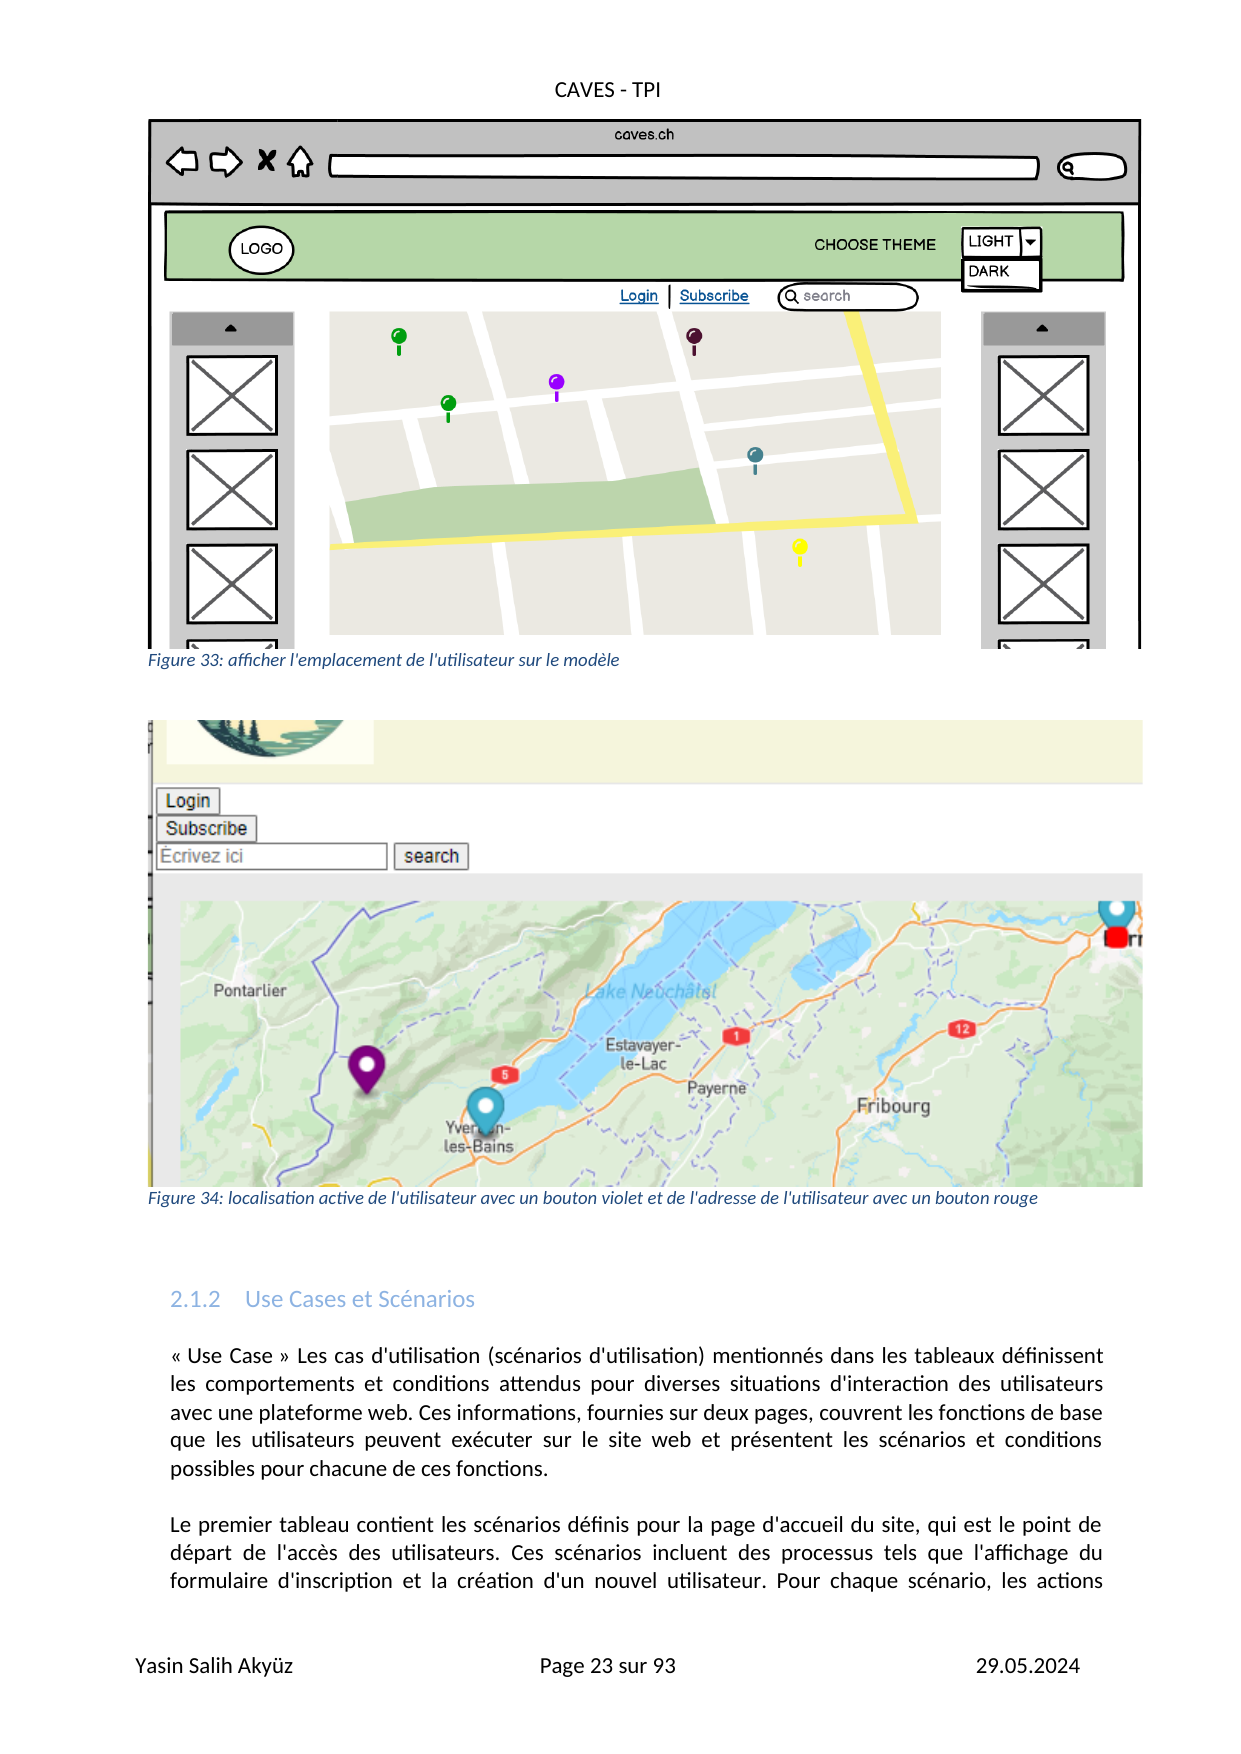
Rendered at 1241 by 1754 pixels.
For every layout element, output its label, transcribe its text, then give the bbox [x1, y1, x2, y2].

subtitle Use Cases et Scénarios [170, 1283, 1105, 1313]
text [170, 1510, 1105, 1594]
text « Use Case » Les cas d'utilisation (scénarios d'utilisation) mentionnés dans les tableaux définissent les comportements et conditions attendus pour diverses situations d'interaction des utilisateurs avec une plateforme web. Ces informations, fournies sur deux pages, couvrent les fonctions de base que les utilisateurs peuvent exécuter sur le site web et présentent les scénarios et conditions possibles pour chacune de ces fonctions. [170, 1342, 1105, 1482]
text Figure 33: afficher l'emplacement de l'utilisateur sur le modèle [110, 648, 1105, 671]
picture [147, 720, 1143, 1187]
text Figure 34: localisation active de l'utilisateur avec un bouton violet et de l'adresse de l'utilisateur avec un bouton rouge [110, 1186, 1105, 1209]
picture [147, 118, 1142, 649]
